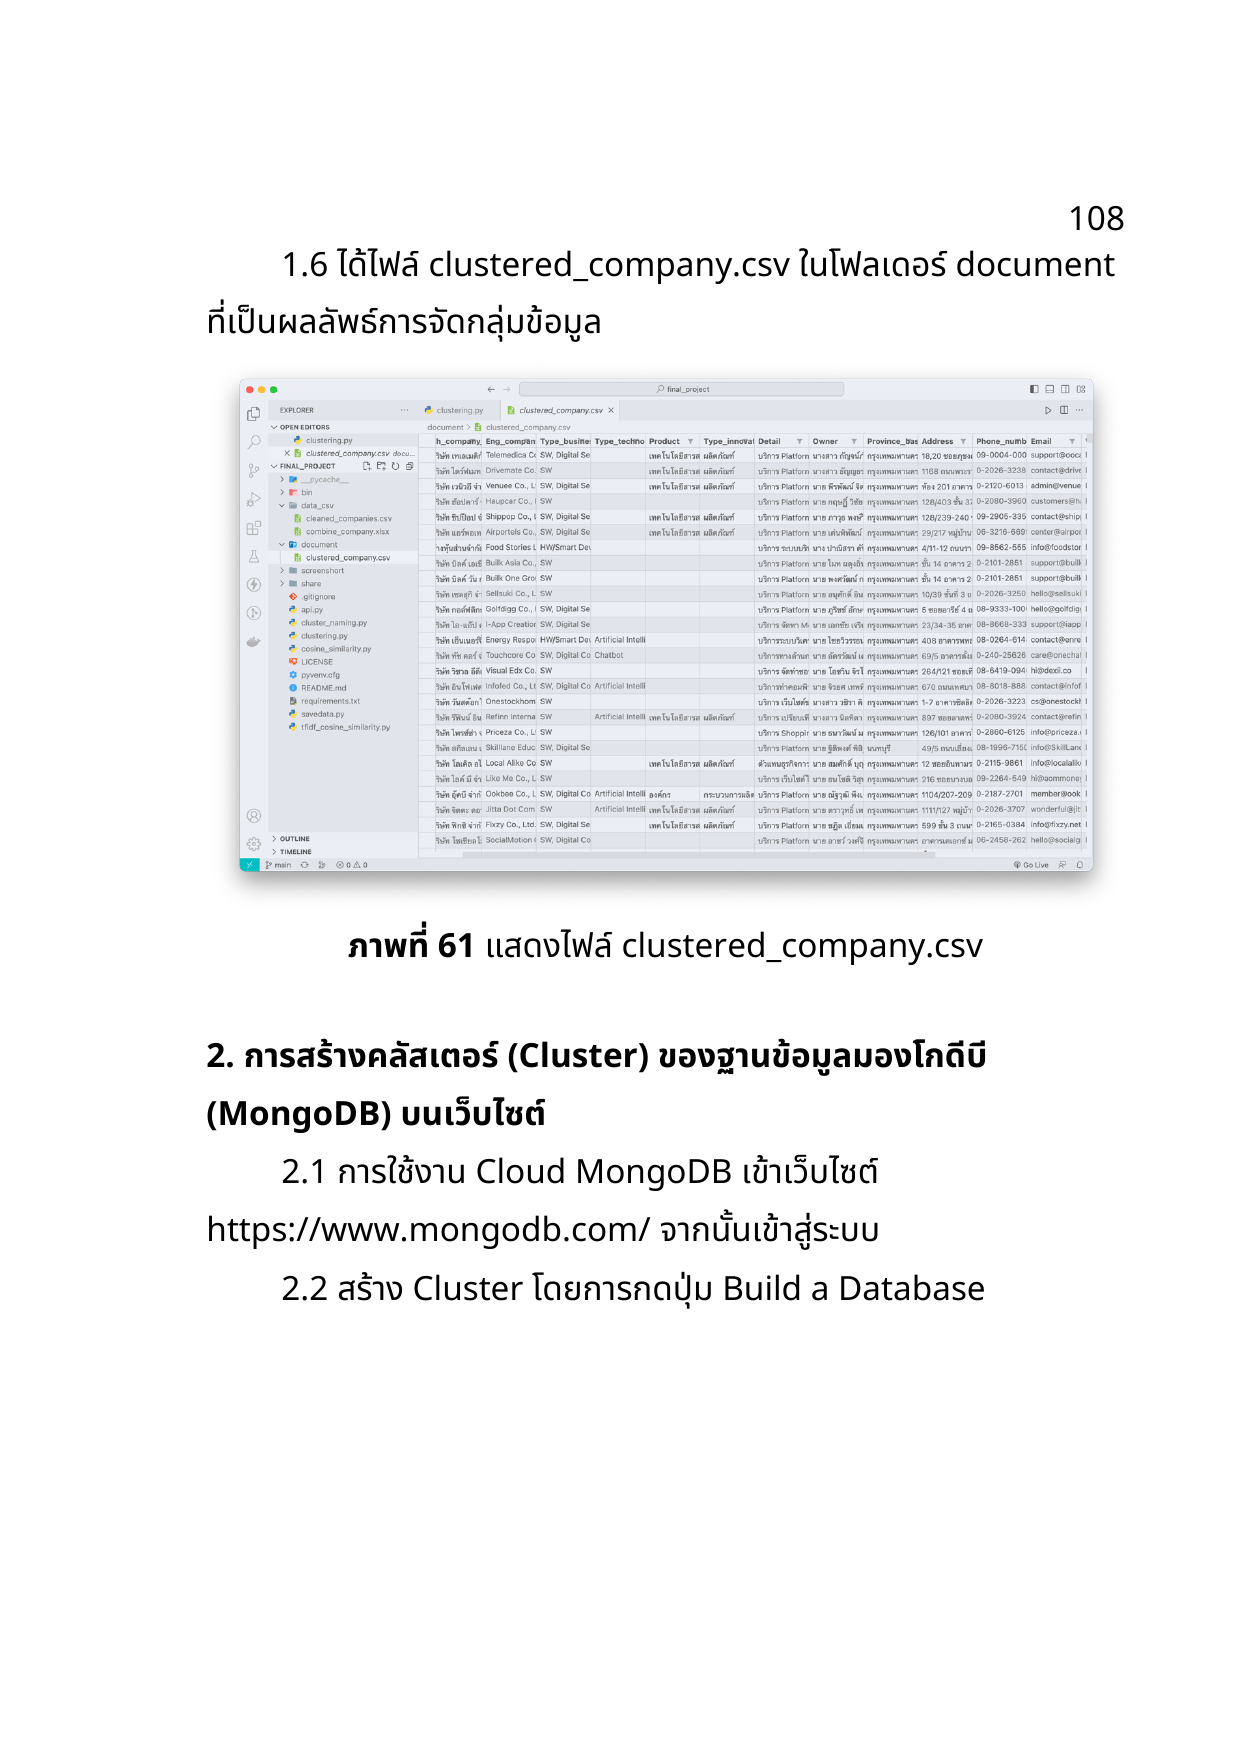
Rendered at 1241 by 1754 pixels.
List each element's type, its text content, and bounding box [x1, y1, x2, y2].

subtitle 2. การสร้างคลัสเตอร์ (Cluster) ของฐานข้อมูลมองโกดีบี (MongoDB) บนเว็บไซต์ [206, 1032, 1125, 1141]
text 2.1 การใช้งาน Cloud MongoDB เข้าเว็บไซต์ https://www.mongodb.com/ จากนั้นเข้าสู่ระบบ [206, 1148, 1125, 1257]
text ภาพที่ 61 แสดงไฟล์ clustered_company.csv [206, 921, 1125, 972]
text 1.6 ได้ไฟล์ clustered_company.csv ในโฟลเดอร์ document ที่เป็นผลลัพธ์การจัดกลุ่มข้อมูล [206, 240, 1125, 349]
picture [206, 356, 1125, 915]
text 2.2 สร้าง Cluster โดยการกดปุ่ม Build a Database [206, 1264, 1125, 1315]
